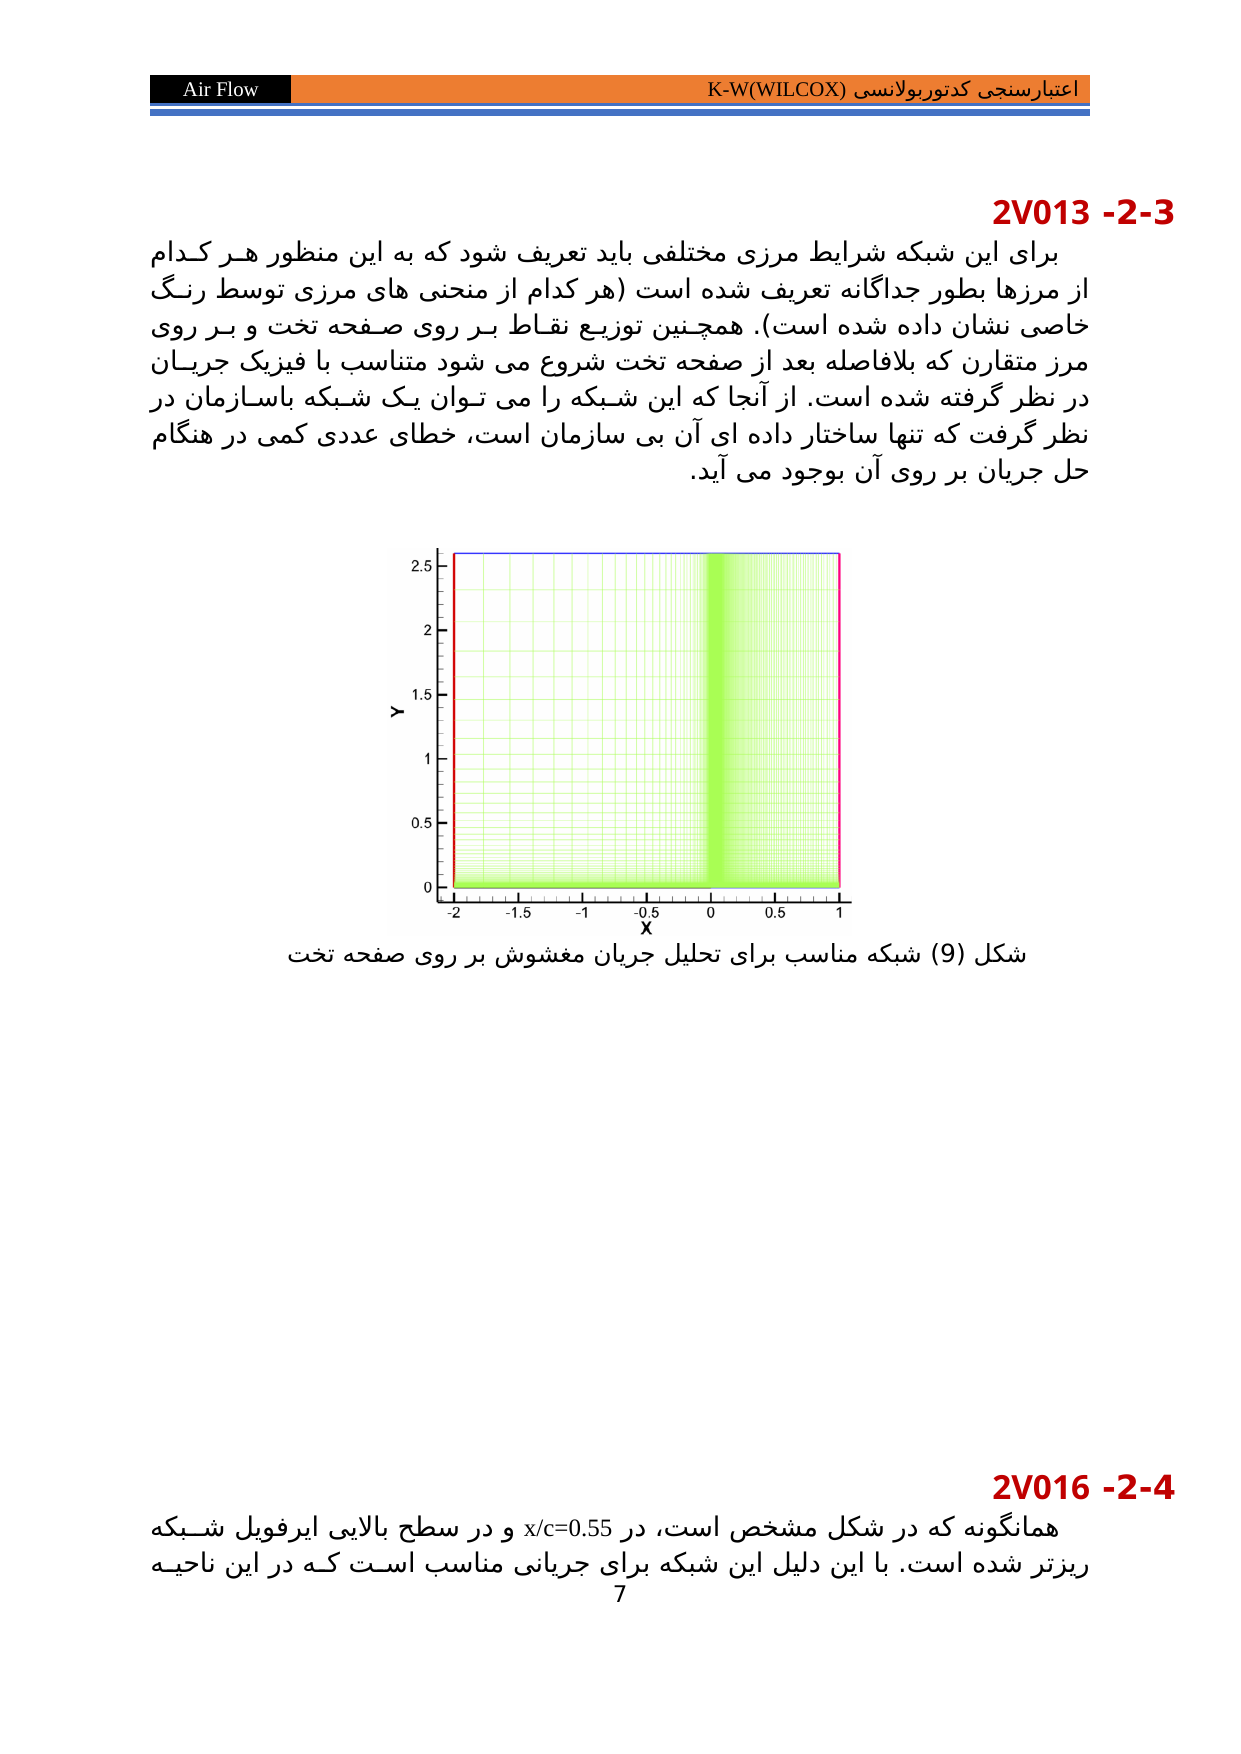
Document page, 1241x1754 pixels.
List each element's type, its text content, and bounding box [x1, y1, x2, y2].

picture [387, 548, 852, 936]
subtitle 2V016 [150, 1464, 1090, 1509]
table_cell شبکه مناسب برای تحلیل جریان مغشوش بر روی صفحه تخت [150, 939, 1089, 1303]
subtitle 2V013 [150, 189, 1090, 234]
table_header [150, 549, 1089, 939]
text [150, 1511, 1090, 1579]
text برای این شبکه شرایط مرزی مختلفی باید تعریف شود که به این منظور هر کدام از مرزها بطور جداگانه تعریف شده است (هر کدام از منحنی های مرزی توسط رنگ خاصی نشان داده شده است). همچنین توزیع نقاط بر روی صفحه تخت و بر روی مرز متقارن که بلافاصله بعد از صفحه تخت شروع می شود متناسب با فیزیک جریان در نظر گرفته شده است. از آنجا که این شبکه را می توان یک شبکه باسازمان در نظر گرفت که تنها ساختار داده ای آن بی سازمان است، خطای عددی کمی در هنگام حل جریان بر روی آن بوجود می آید. [150, 237, 1090, 486]
